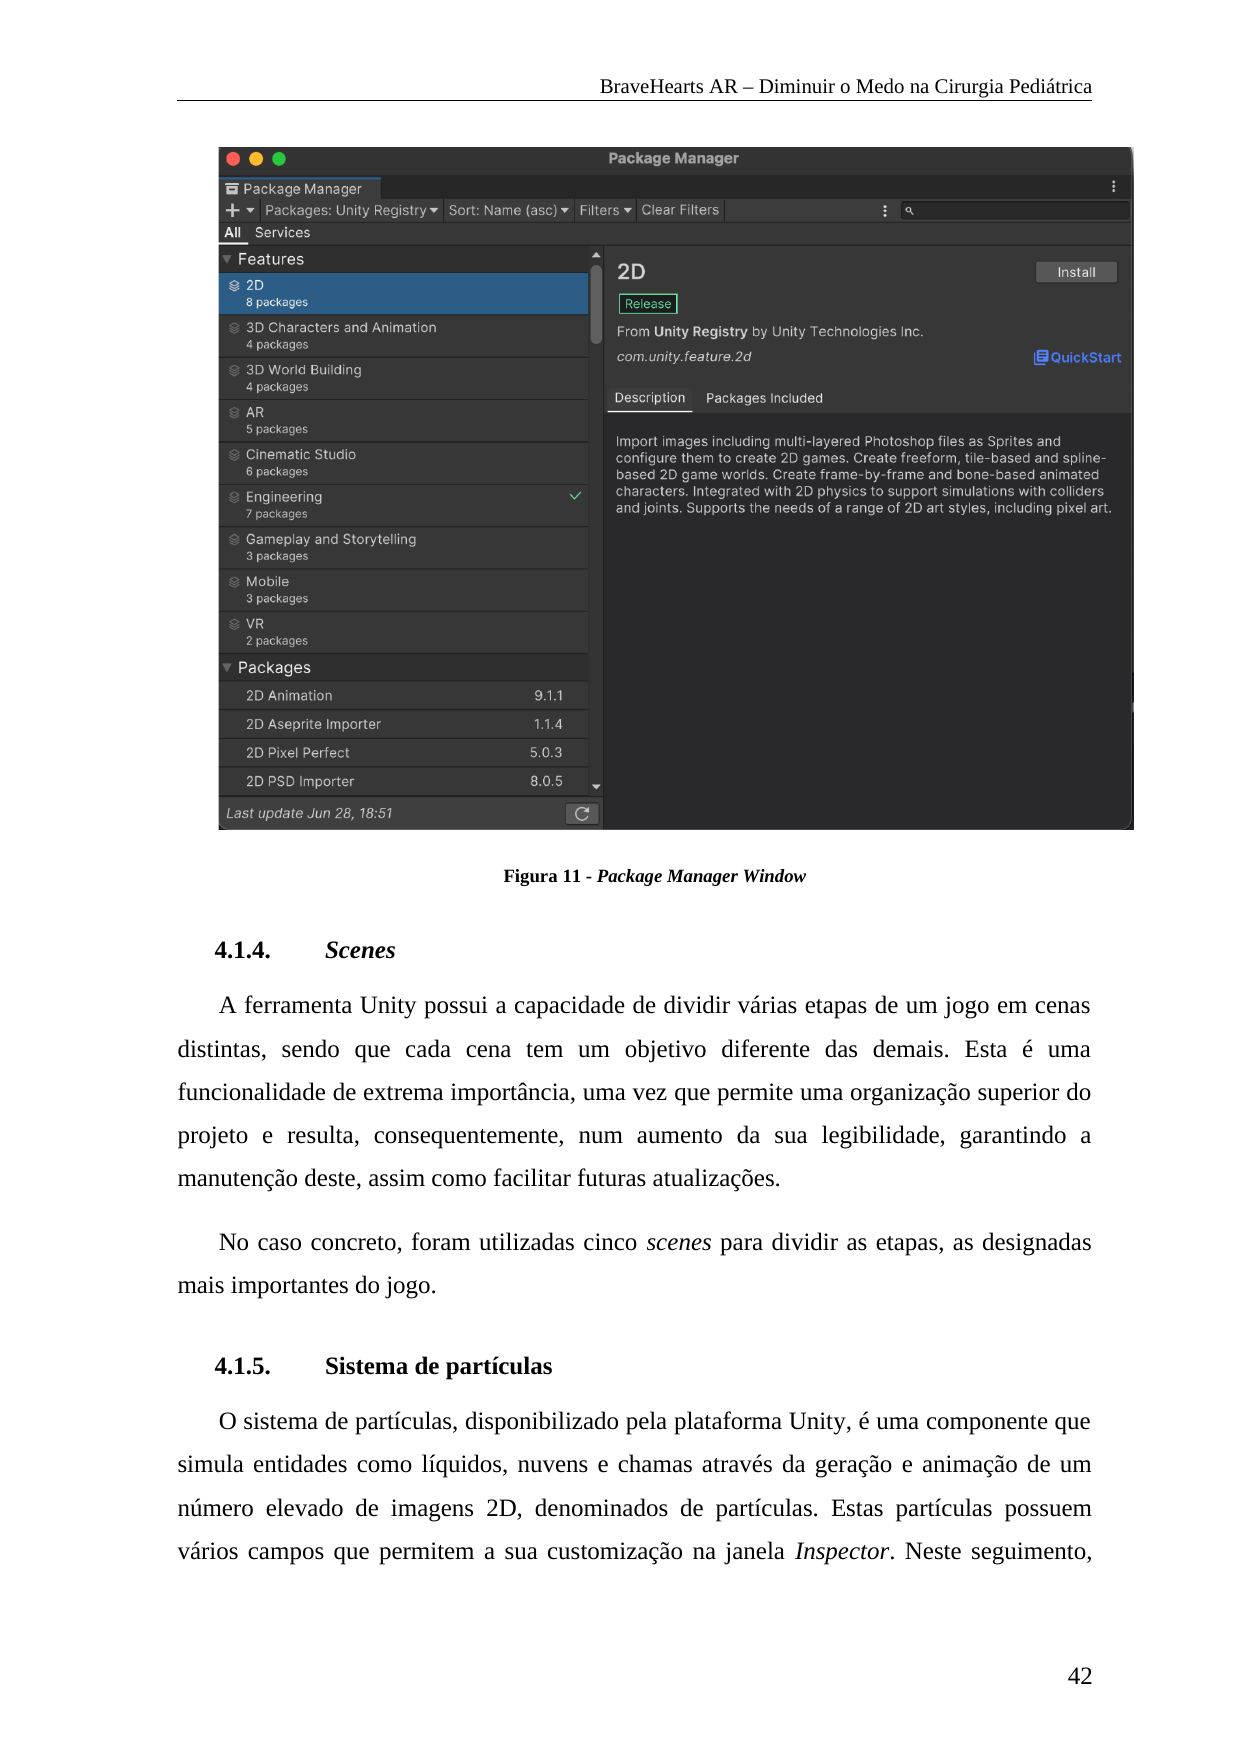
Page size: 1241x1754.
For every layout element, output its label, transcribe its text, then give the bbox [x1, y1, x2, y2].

subtitle Sistema de partículas [214, 1351, 1092, 1379]
text No caso concreto, foram utilizadas cinco scenes para dividir as etapas, as designadas mais importantes do jogo. [177, 1227, 1092, 1299]
picture [218, 147, 1134, 830]
subtitle Scenes [214, 935, 1092, 964]
text A ferramenta Unity possui a capacidade de dividir várias etapas de um jogo em cenas distintas, sendo que cada cena tem um objetivo diferente das demais. Esta é uma funcionalidade de extrema importância, uma vez que permite uma organização superior do projeto e resulta, consequentemente, num aumento da sua legibilidade, garantindo a manutenção deste, assim como facilitar futuras atualizações. [177, 991, 1092, 1192]
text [177, 1406, 1092, 1564]
text Figura 11 - Package Manager Window [177, 865, 1092, 887]
